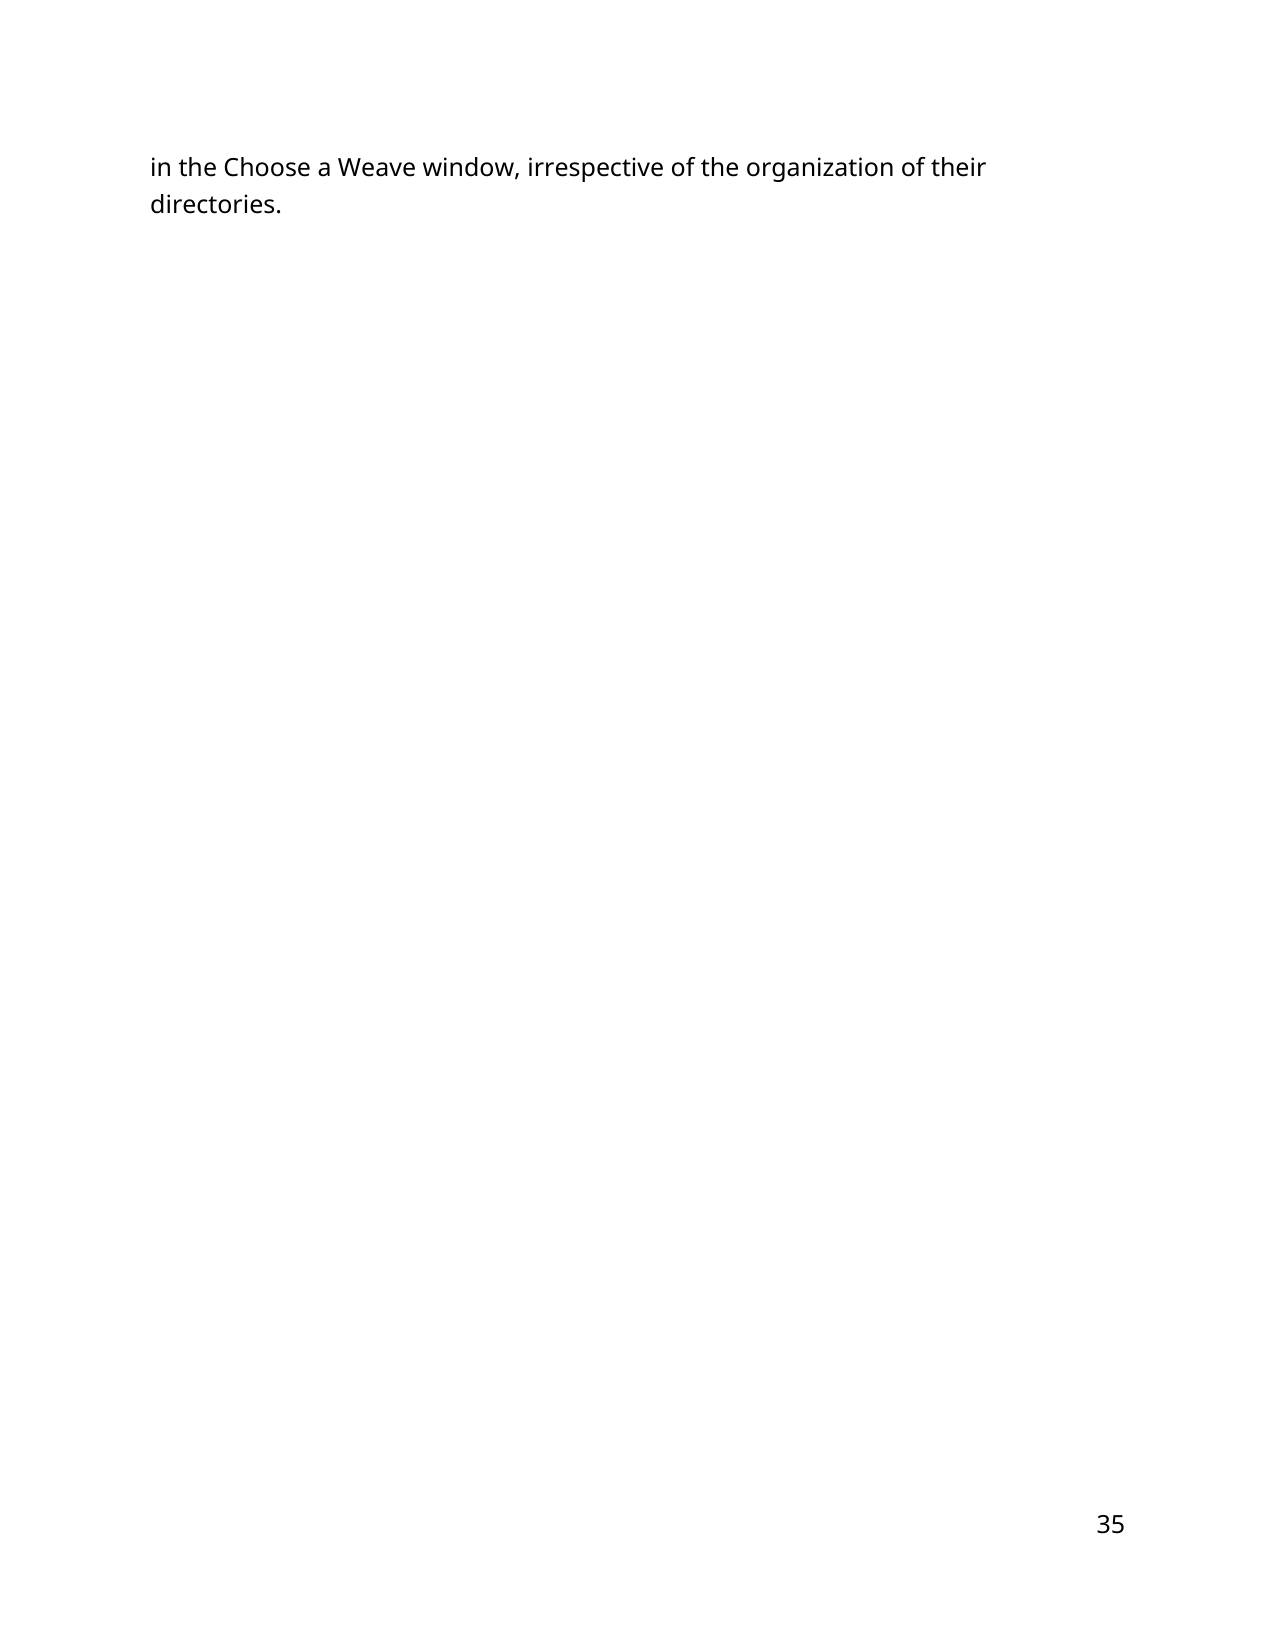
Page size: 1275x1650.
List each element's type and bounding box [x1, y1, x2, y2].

text [150, 150, 1125, 221]
